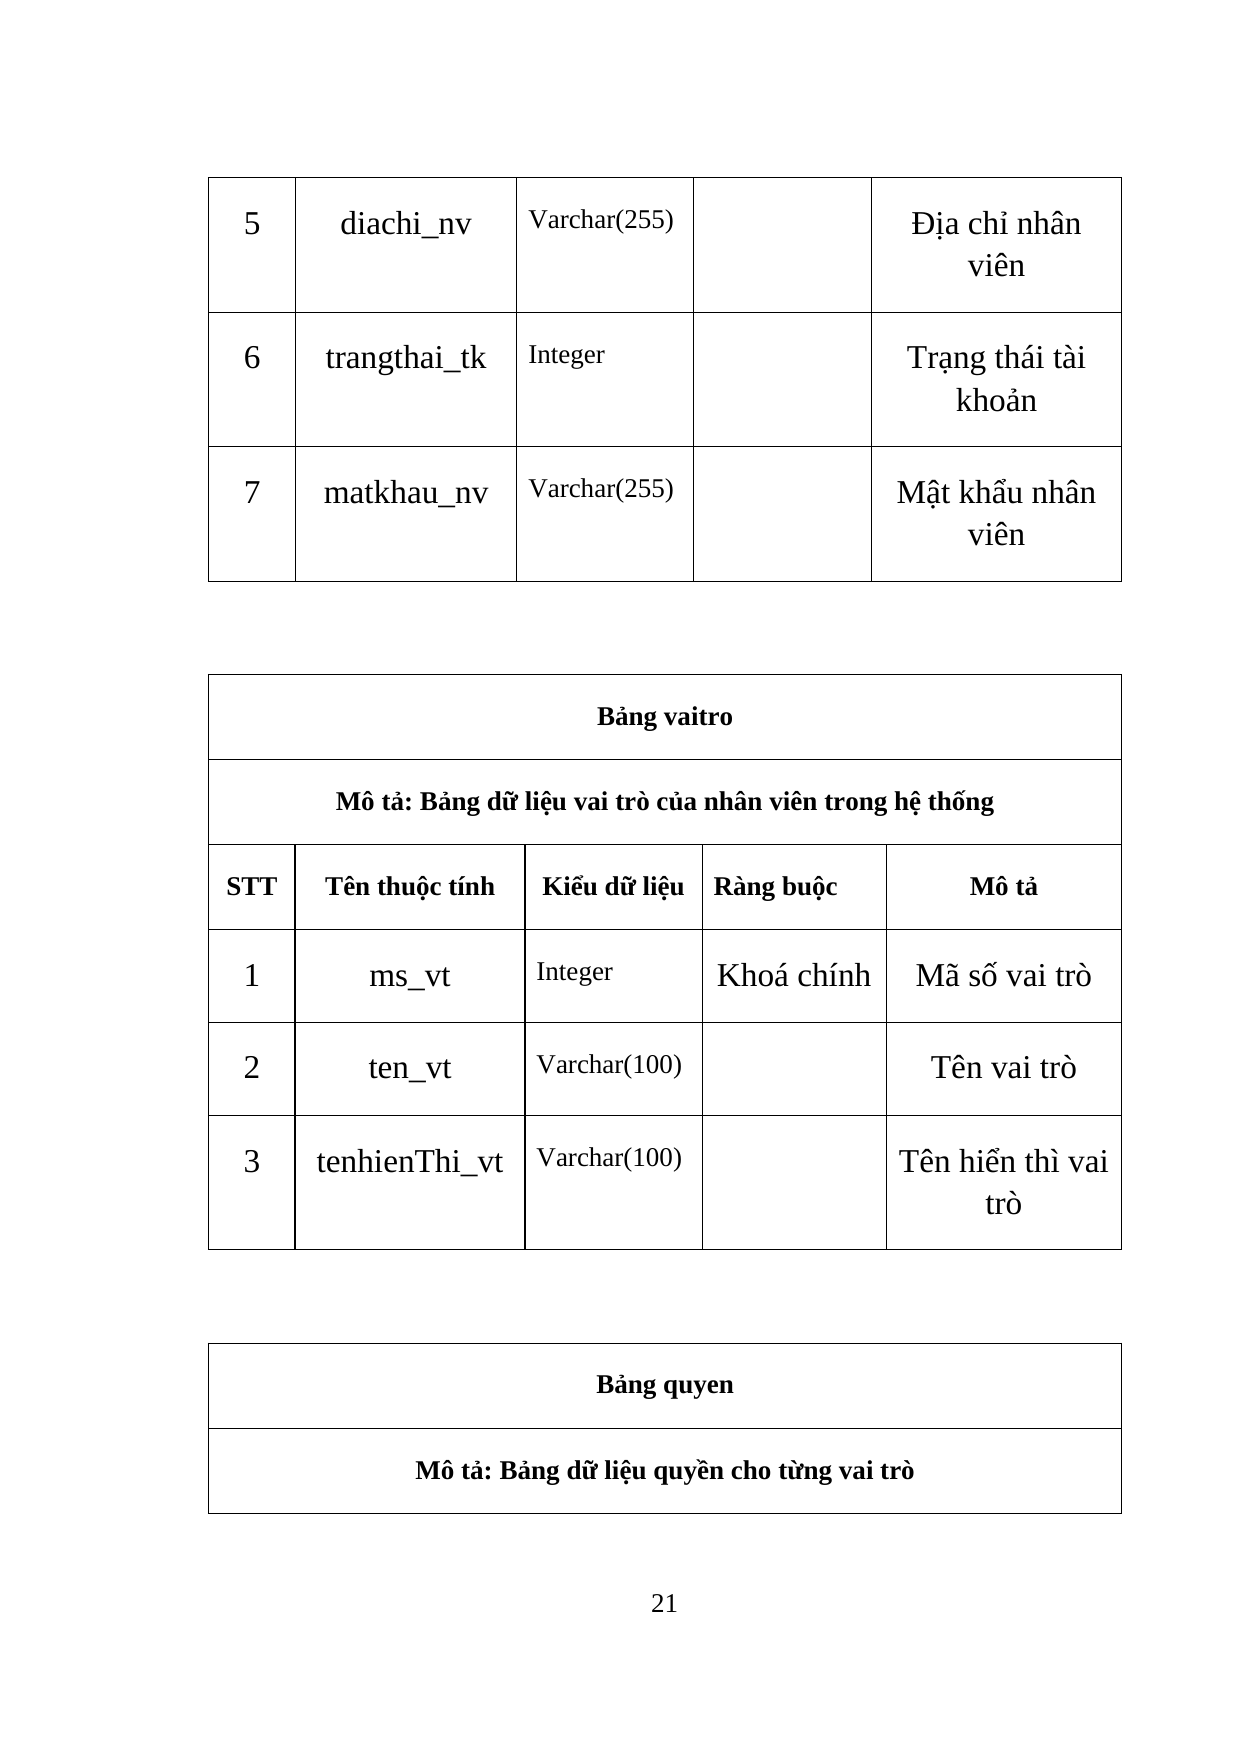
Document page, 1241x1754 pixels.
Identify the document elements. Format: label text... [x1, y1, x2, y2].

table_cell diachi_nv [296, 178, 516, 312]
table_cell 2 [209, 1023, 294, 1115]
table_header Bảng vaitro [209, 675, 1121, 759]
table_cell [694, 313, 871, 446]
table_cell 6 [209, 313, 295, 446]
table_cell Khoá chính [703, 930, 886, 1022]
table_cell Mật khẩu nhân viên [872, 447, 1121, 581]
table_cell tenhienThi_vt [296, 1116, 524, 1249]
table_cell Varchar(100) [526, 1116, 702, 1249]
table_cell STT [209, 845, 294, 929]
table_header Bảng quyen [209, 1344, 1121, 1428]
table_cell [703, 1116, 886, 1249]
table_cell 5 [209, 178, 295, 312]
table_cell Integer [526, 930, 702, 1022]
table_cell ms_vt [296, 930, 524, 1022]
table_cell Trạng thái tài khoản [872, 313, 1121, 446]
table_cell 7 [209, 447, 295, 581]
table_cell Varchar(100) [526, 1023, 702, 1115]
table_cell 1 [209, 930, 294, 1022]
table_cell Varchar(255) [517, 447, 693, 581]
table_cell Mô tả: Bảng dữ liệu quyền cho từng vai trò [209, 1429, 1121, 1513]
table_cell matkhau_nv [296, 447, 516, 581]
table_cell Integer [517, 313, 693, 446]
table_cell Tên hiển thì vai trò [887, 1116, 1121, 1249]
table_cell Mã số vai trò [887, 930, 1121, 1022]
table_cell [694, 447, 871, 581]
table_cell Mô tả: Bảng dữ liệu vai trò của nhân viên trong hệ thống [209, 760, 1121, 844]
table_cell [703, 1023, 886, 1115]
table_cell Tên thuộc tính [296, 845, 524, 929]
table_cell Kiểu dữ liệu [526, 845, 702, 929]
table_cell ten_vt [296, 1023, 524, 1115]
table_cell [694, 178, 871, 312]
table_cell Varchar(255) [517, 178, 693, 312]
table_cell trangthai_tk [296, 313, 516, 446]
table_cell Ràng buộc [703, 845, 886, 929]
table_cell 3 [209, 1116, 294, 1249]
table_cell Tên vai trò [887, 1023, 1121, 1115]
table_cell Mô tả [887, 845, 1121, 929]
table_cell Địa chỉ nhân viên [872, 178, 1121, 312]
